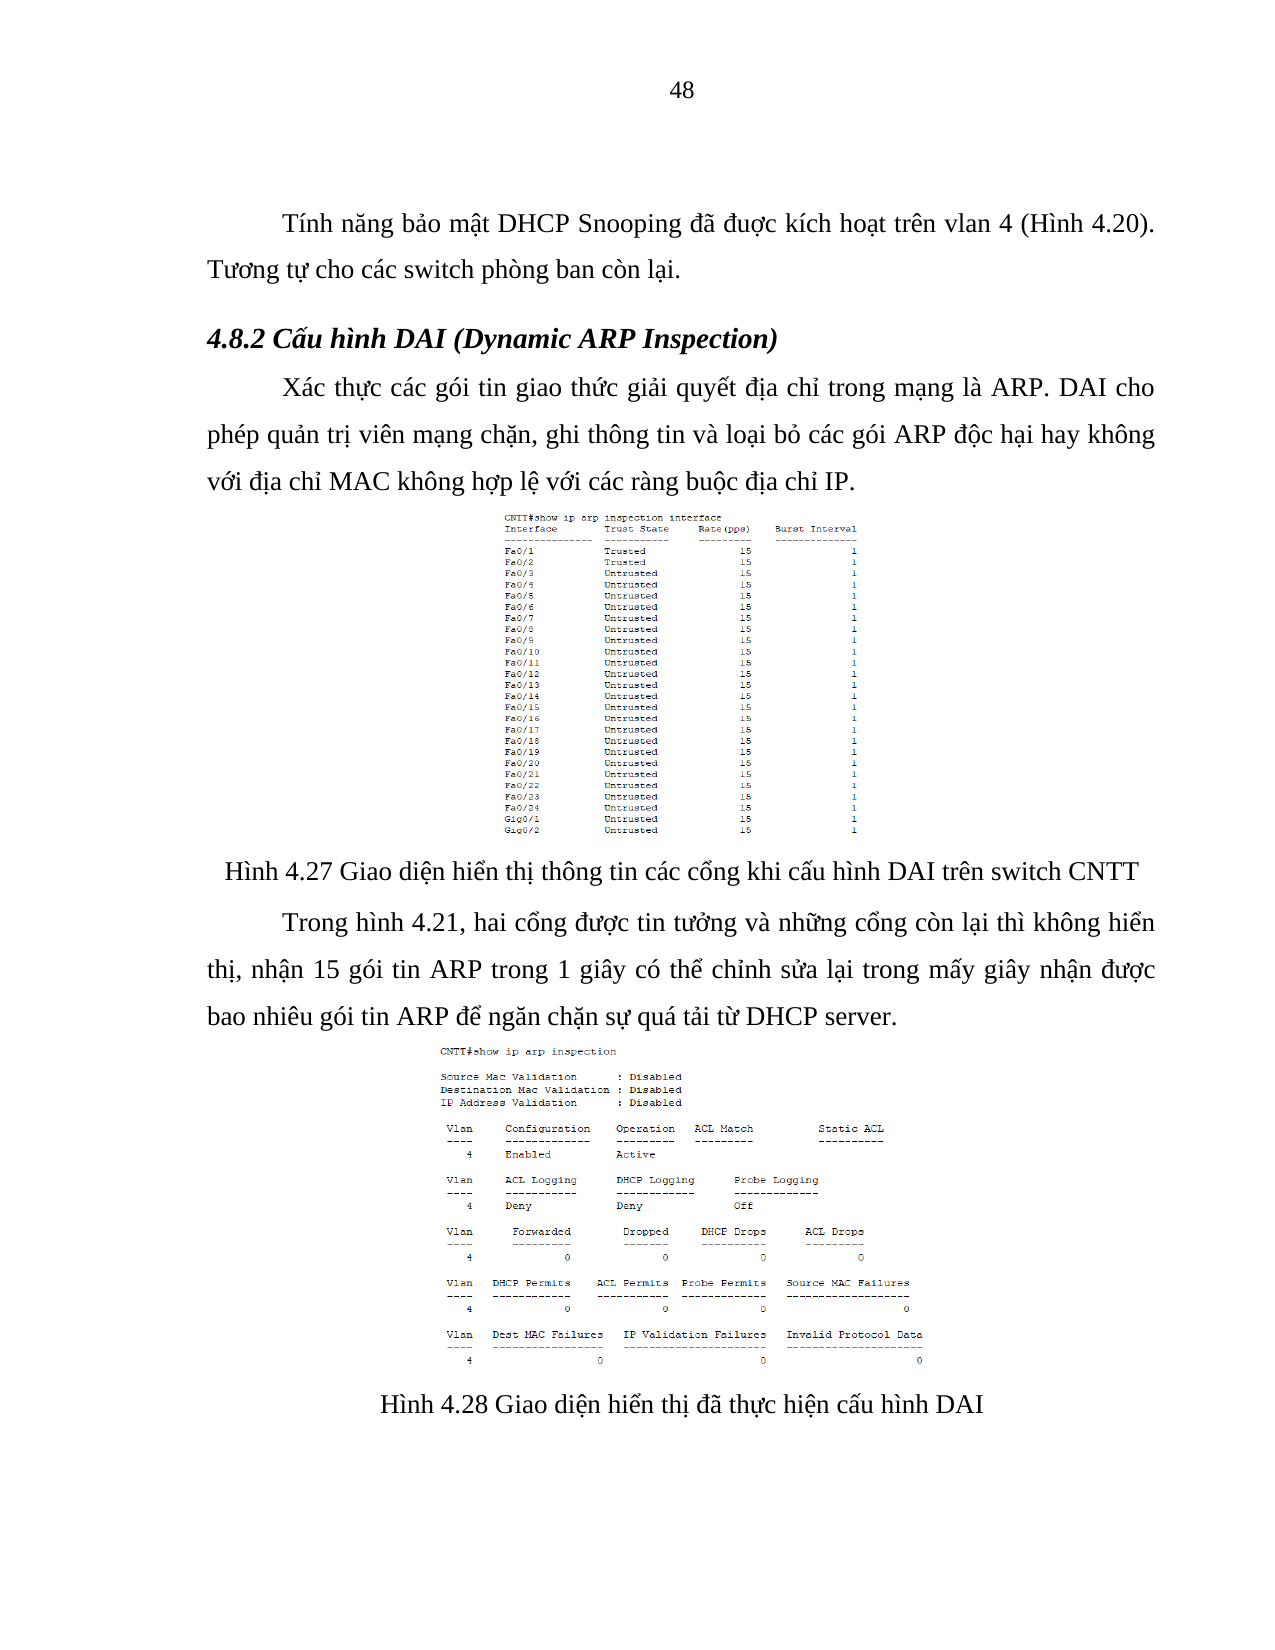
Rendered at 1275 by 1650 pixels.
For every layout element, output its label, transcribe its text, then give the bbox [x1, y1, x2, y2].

text Trong hình 4.21, hai cổng được tin tưởng và những cổng còn lại thì không hiển thị, nhận 15 gói tin ARP trong 1 giây có thể chỉnh sửa lại trong mấy giây nhận được bao nhiêu gói tin ARP để ngăn chặn sự quá tải từ DHCP server. [207, 907, 1157, 1031]
picture [502, 511, 862, 834]
subtitle Cấu hình DAI (Dynamic ARP Inspection) [207, 321, 1157, 354]
picture [439, 1046, 925, 1368]
text Tính năng bảo mật DHCP Snooping đã đuợc kích hoạt trên vlan 4 (Hình 4.20). Tương tự cho các switch phòng ban còn lại. [207, 207, 1157, 284]
text Xác thực các gói tin giao thức giải quyết địa chỉ trong mạng là ARP. DAI cho phép quản trị viên mạng chặn, ghi thông tin và loại bỏ các gói ARP độc hại hay không với địa chỉ MAC không hợp lệ với các ràng buộc địa chỉ IP. [207, 371, 1157, 496]
